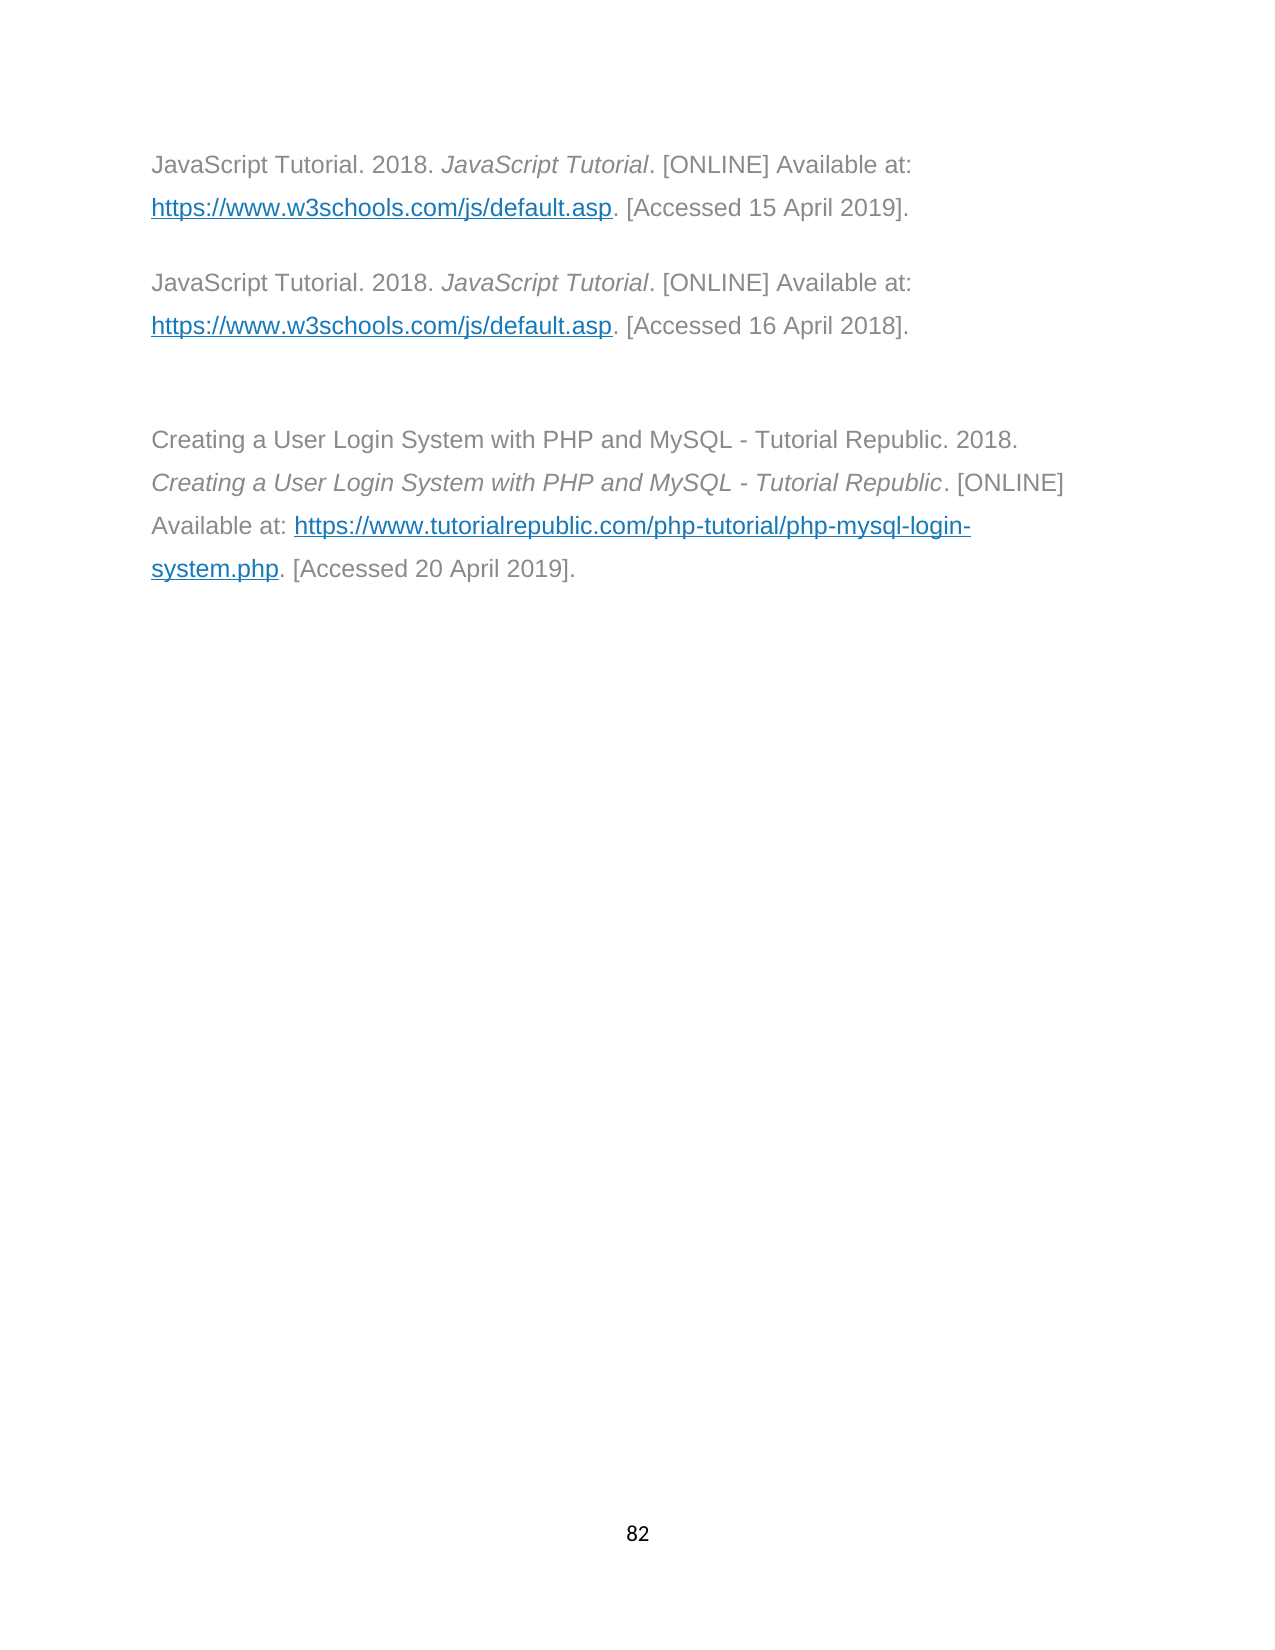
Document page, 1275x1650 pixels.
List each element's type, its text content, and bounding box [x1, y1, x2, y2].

text JavaScript Tutorial. 2018. JavaScript Tutorial. [ONLINE] Available at: https://www.w3schools.com/js/default.asp. [Accessed 15 April 2019]. [151, 150, 1076, 222]
text JavaScript Tutorial. 2018. JavaScript Tutorial. [ONLINE] Available at: https://www.w3schools.com/js/default.asp. [Accessed 16 April 2018]. [151, 268, 1076, 339]
text Creating a User Login System with PHP and MySQL - Tutorial Republic. 2018. Creating a User Login System with PHP and MySQL - Tutorial Republic. [ONLINE] Available at: https://www.tutorialrepublic.com/php-tutorial/php-mysql-login-system.php. [Accessed 20 April 2019]. [151, 424, 1076, 583]
